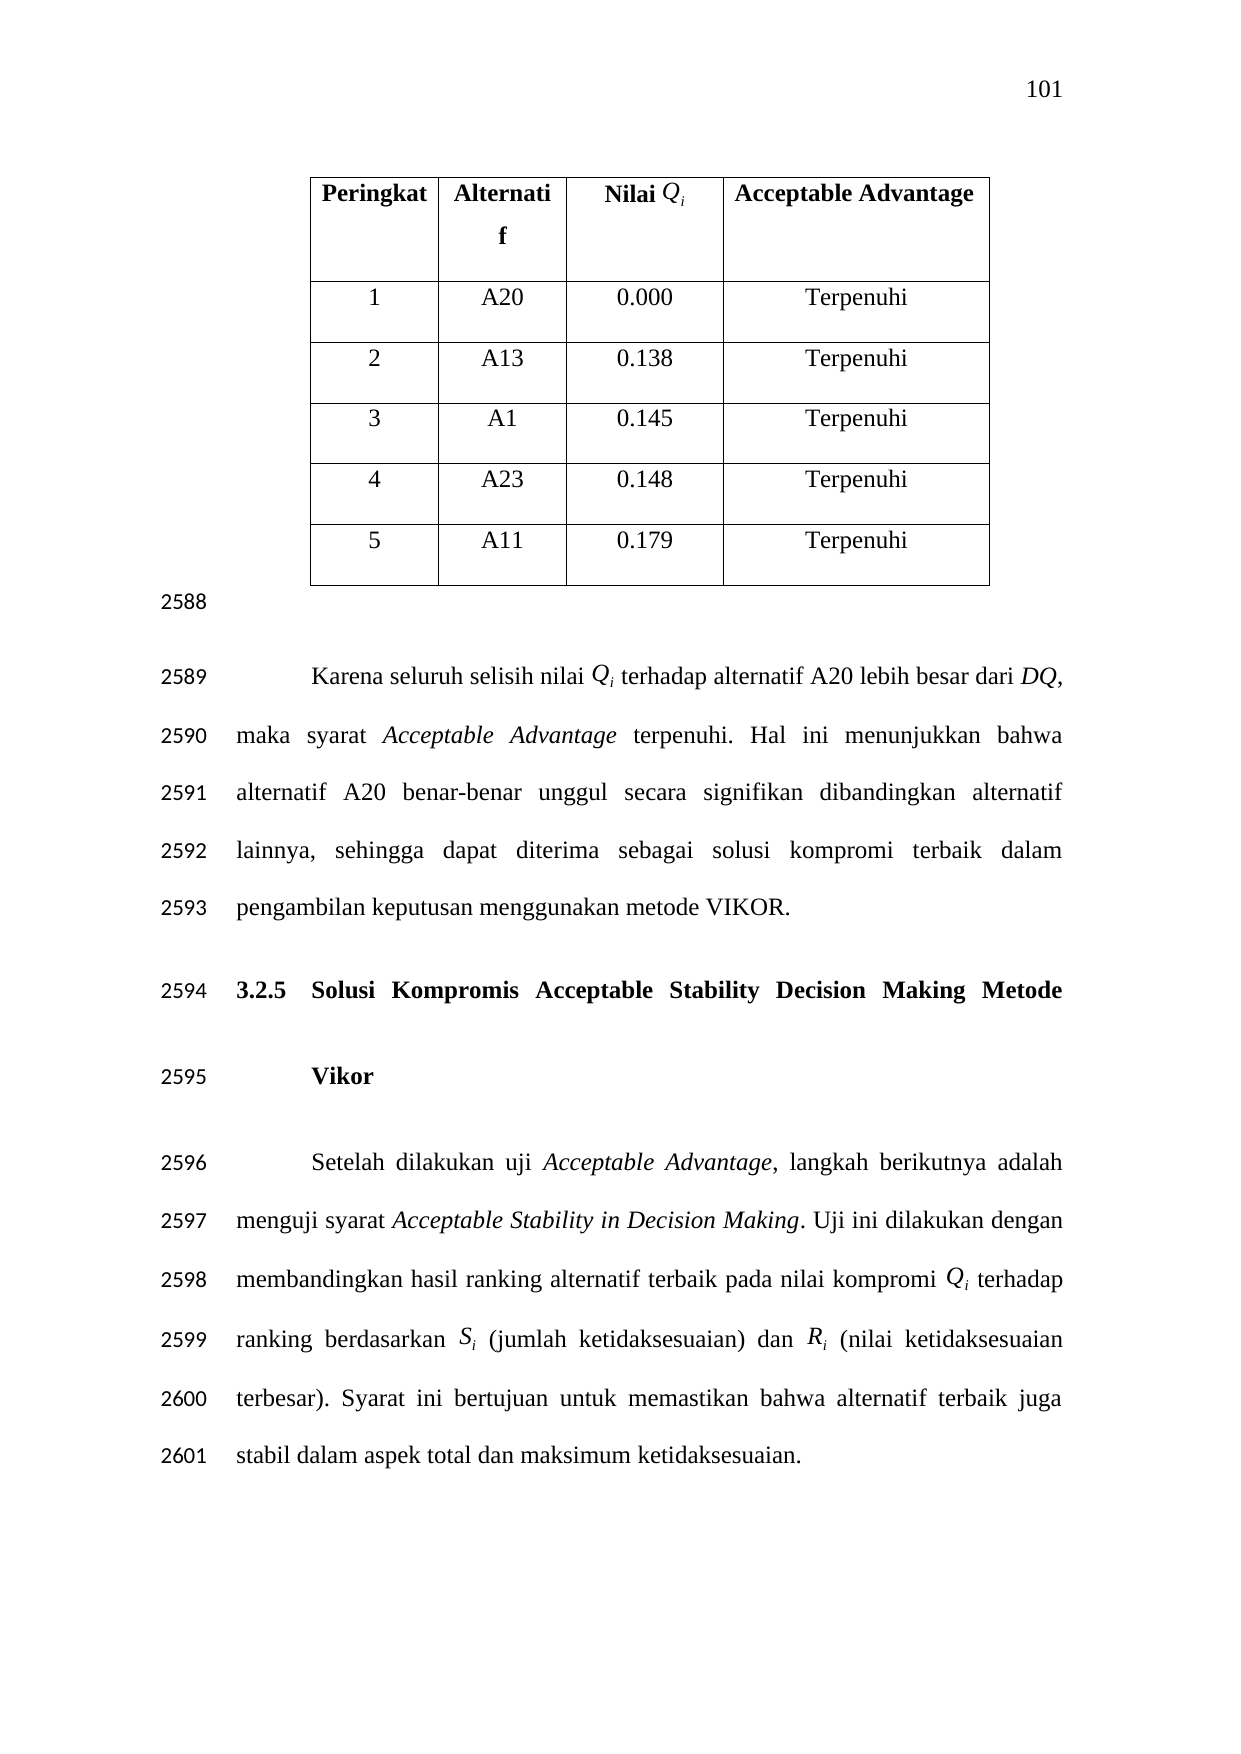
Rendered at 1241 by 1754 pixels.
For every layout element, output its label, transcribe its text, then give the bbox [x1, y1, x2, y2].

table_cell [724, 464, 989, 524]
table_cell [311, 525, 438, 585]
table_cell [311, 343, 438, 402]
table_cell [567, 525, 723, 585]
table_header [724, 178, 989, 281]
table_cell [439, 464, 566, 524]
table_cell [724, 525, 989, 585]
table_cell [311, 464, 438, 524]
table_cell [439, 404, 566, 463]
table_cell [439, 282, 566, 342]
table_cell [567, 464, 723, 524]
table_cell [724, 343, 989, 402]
subtitle Solusi Kompromis Acceptable Stability Decision Making Metode Vikor [236, 975, 1063, 1090]
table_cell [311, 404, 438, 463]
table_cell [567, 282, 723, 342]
text Setelah dilakukan uji Acceptable Advantage, langkah berikutnya adalah menguji syarat Acceptable Stability in Decision Making. Uji ini dilakukan dengan membandingkan hasil ranking alternatif terbaik pada nilai kompromi ​ terhadap ranking berdasarkan (jumlah ketidaksesuaian) dan ​ (nilai ketidaksesuaian terbesar). Syarat ini bertujuan untuk memastikan bahwa alternatif terbaik juga stabil dalam aspek total dan maksimum ketidaksesuaian. [236, 1147, 1063, 1469]
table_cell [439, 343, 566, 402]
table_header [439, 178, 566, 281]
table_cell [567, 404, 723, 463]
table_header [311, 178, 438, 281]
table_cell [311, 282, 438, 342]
text Karena seluruh selisih nilai ​​ terhadap alternatif A20 lebih besar dari DQ, maka syarat Acceptable Advantage terpenuhi. Hal ini menunjukkan bahwa alternatif A20 benar-benar unggul secara signifikan dibandingkan alternatif lainnya, sehingga dapat diterima sebagai solusi kompromi terbaik dalam pengambilan keputusan menggunakan metode VIKOR. [236, 660, 1063, 921]
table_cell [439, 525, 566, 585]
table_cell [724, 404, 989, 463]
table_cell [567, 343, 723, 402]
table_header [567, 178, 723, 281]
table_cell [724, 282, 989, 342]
